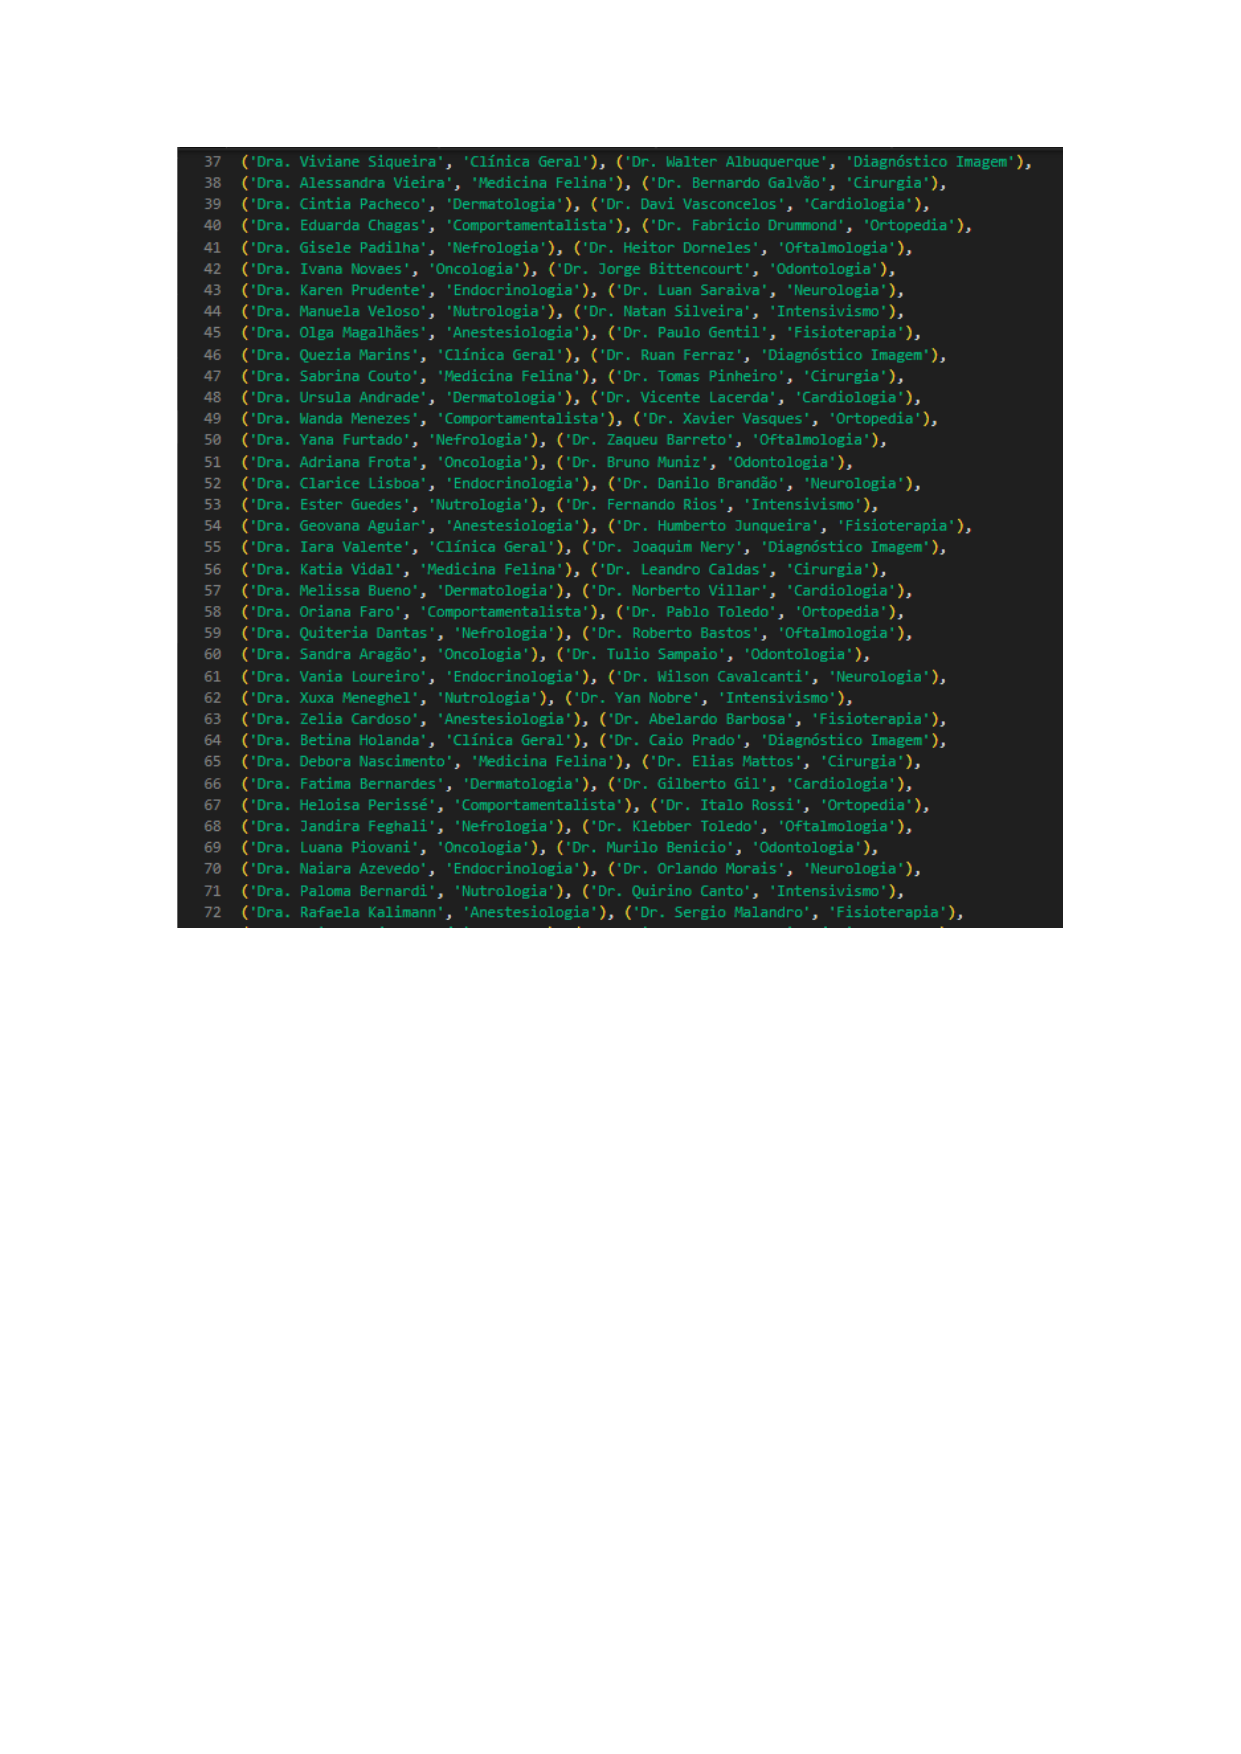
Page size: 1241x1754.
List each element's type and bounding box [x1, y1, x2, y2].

picture [177, 147, 1063, 928]
